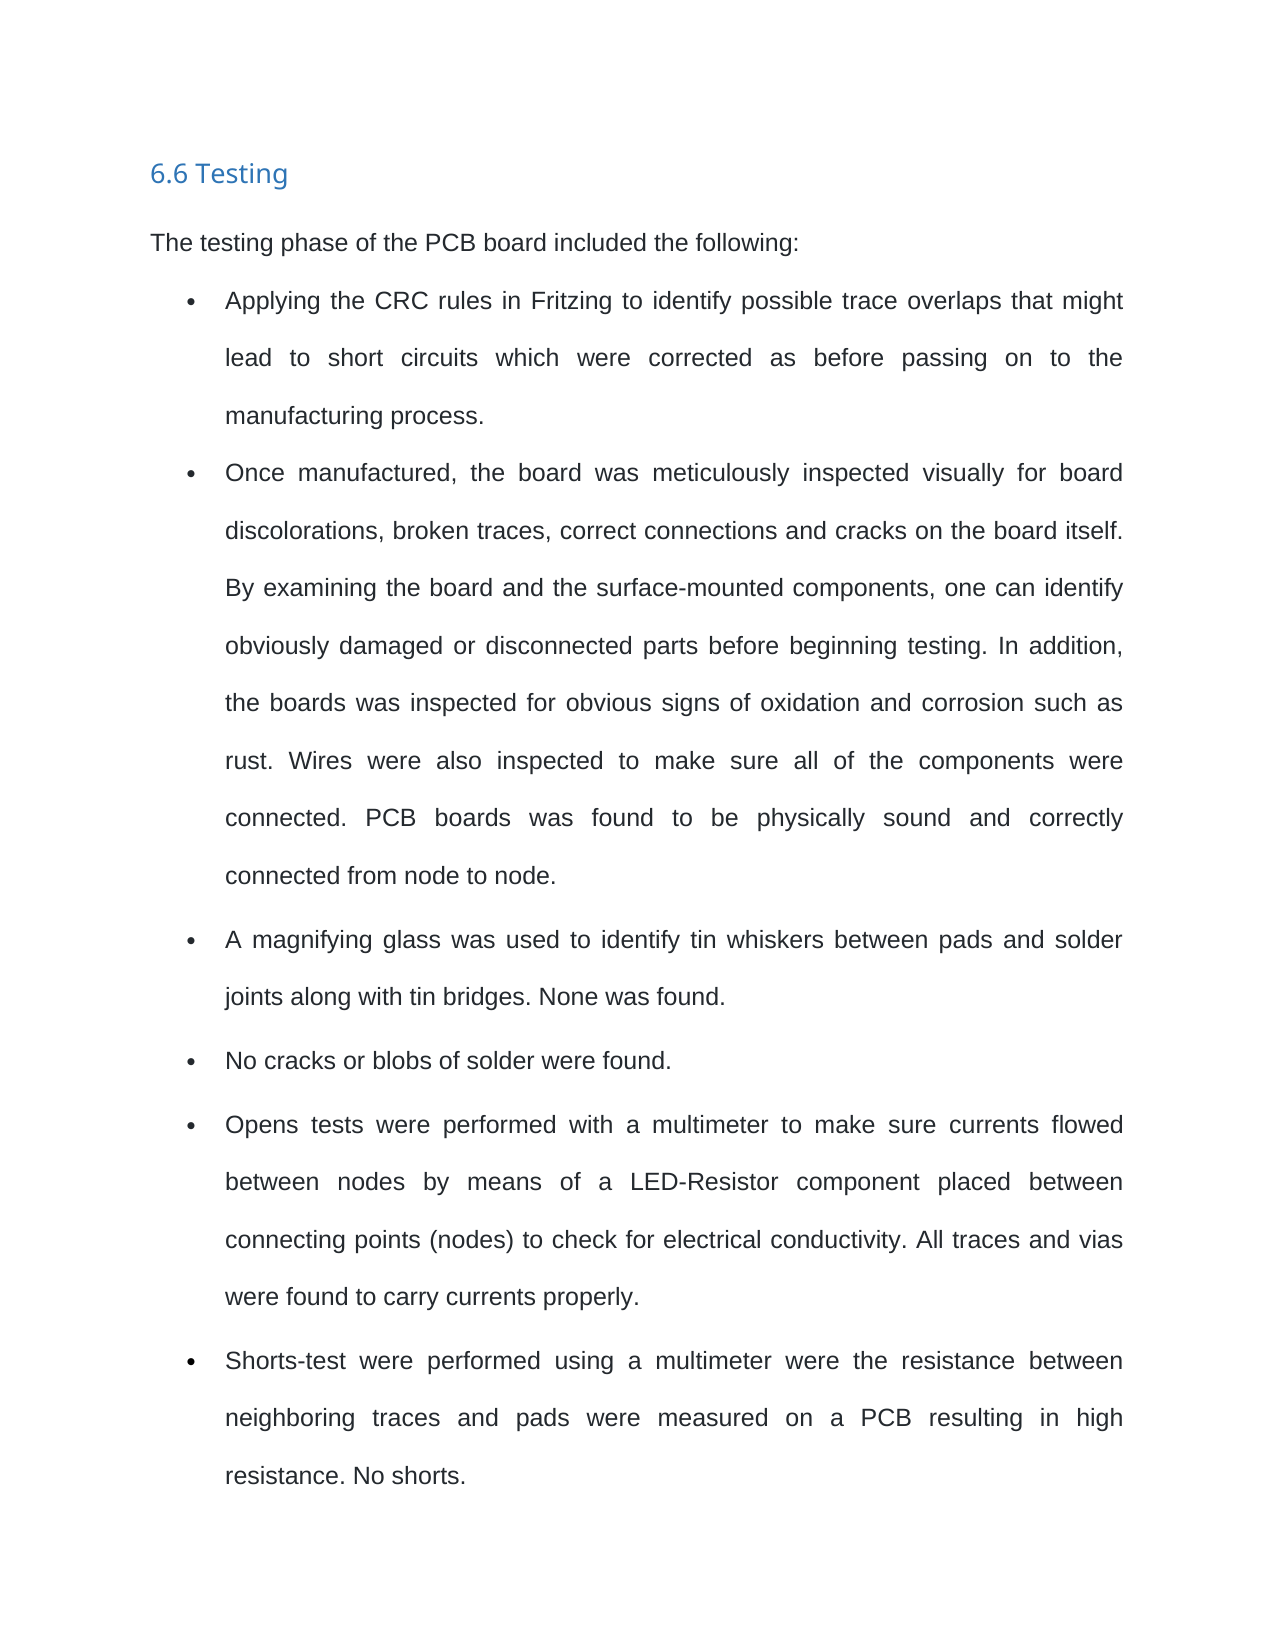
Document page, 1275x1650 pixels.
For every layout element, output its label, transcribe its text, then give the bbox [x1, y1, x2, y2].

subtitle 6.6 Testing [150, 154, 1125, 191]
list Shorts-test were performed using a multimeter were the resistance between neighboring traces and pads were measured on a PCB resulting in high resistance. No shorts. [187, 1346, 1125, 1489]
list A magnifying glass was used to identify tin whiskers between pads and solder joints along with tin bridges. None was found. [187, 924, 1125, 1011]
list Once manufactured, the board was meticulously inspected visually for board discolorations, broken traces, correct connections and cracks on the board itself. By examining the board and the surface-mounted components, one can identify obviously damaged or disconnected parts before beginning testing. In addition, the boards was inspected for obvious signs of oxidation and corrosion such as rust. Wires were also inspected to make sure all of the components were connected. PCB boards was found to be physically sound and correctly connected from node to node. [187, 458, 1125, 889]
text The testing phase of the PCB board included the following: [150, 228, 1125, 257]
list No cracks or blobs of solder were found. [187, 1046, 1125, 1074]
list Opens tests were performed with a multimeter to make sure currents flowed between nodes by means of a LED-Resistor component placed between connecting points (nodes) to check for electrical conductivity. All traces and vias were found to carry currents properly. [187, 1109, 1125, 1311]
list Applying the CRC rules in Fritzing to identify possible trace overlaps that might lead to short circuits which were corrected as before passing on to the manufacturing process. [187, 286, 1125, 429]
